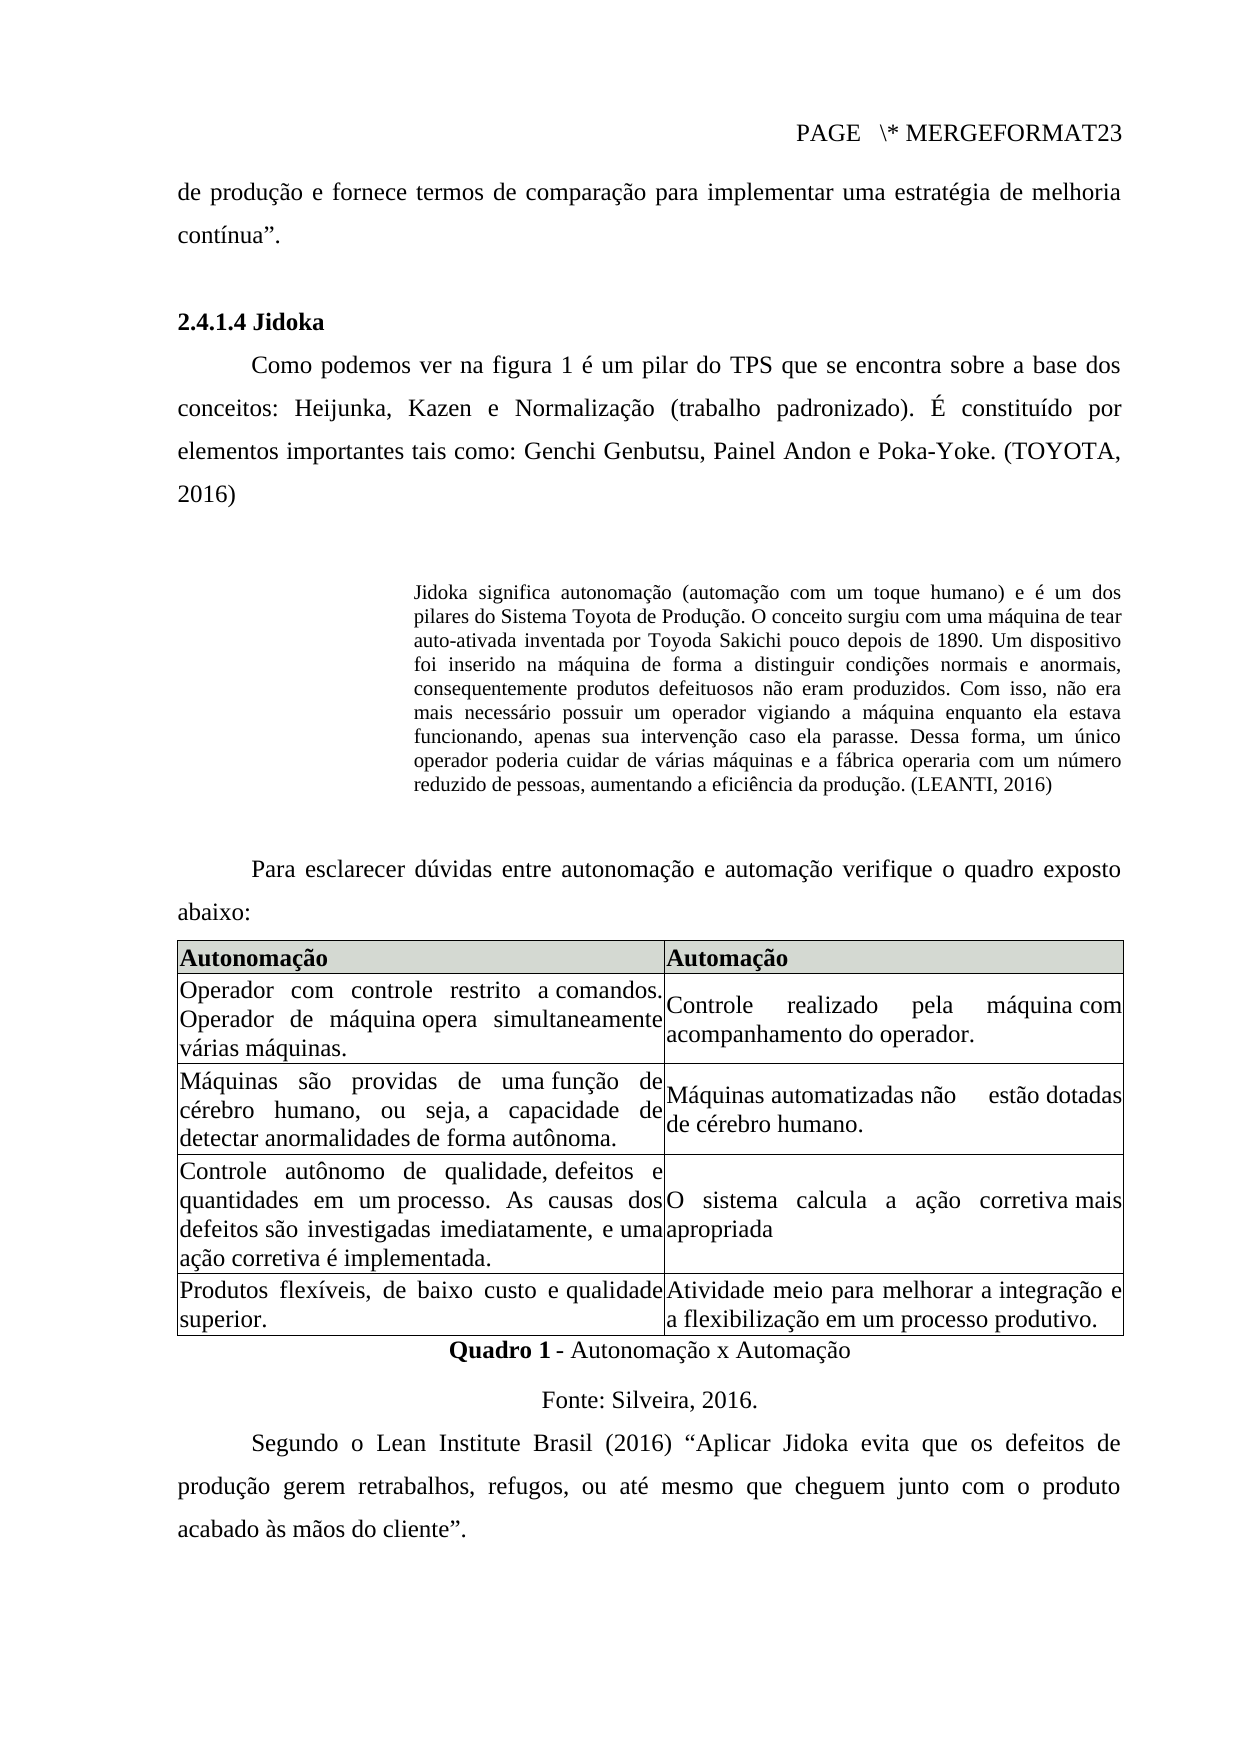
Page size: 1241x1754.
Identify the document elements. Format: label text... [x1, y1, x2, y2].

text Jidoka significa autonomação (automação com um toque humano) e é um dos pilares do Sistema Toyota de Produção. O conceito surgiu com uma máquina de tear auto-ativada inventada por Toyoda Sakichi pouco depois de 1890. Um dispositivo foi inserido na máquina de forma a distinguir condições normais e anormais, consequentemente produtos defeituosos não eram produzidos. Com isso, não era mais necessário possuir um operador vigiando a máquina enquanto ela estava funcionando, apenas sua intervenção caso ela parasse. Dessa forma, um único operador poderia cuidar de várias máquinas e a fábrica operaria com um número reduzido de pessoas, aumentando a eficiência da produção. (LEANTI, 2016) [413, 580, 1122, 796]
text Como podemos ver na figura 1 é um pilar do TPS que se encontra sobre a base dos conceitos: Heijunka, Kazen e Normalização (trabalho padronizado). É constituído por elementos importantes tais como: Genchi Genbutsu, Painel Andon e Poka-Yoke. (TOYOTA, 2016) [177, 350, 1122, 508]
table_cell Controle autônomo de qualidade, defeitos e quantidades em um processo. As causas dos defeitos são investigadas imediatamente, e uma ação corretiva é implementada. [178, 1155, 664, 1273]
table_cell Produtos flexíveis, de baixo custo e qualidade superior. [178, 1274, 664, 1334]
subtitle Jidoka [177, 307, 1122, 335]
text Para esclarecer dúvidas entre autonomação e automação verifique o quadro exposto abaixo: [177, 854, 1122, 926]
table_cell Máquinas são providas de uma função de cérebro humano, ou seja, a capacidade de detectar anormalidades de forma autônoma. [178, 1064, 664, 1154]
table_header Autonomação [178, 941, 664, 973]
text Fonte: Silveira, 2016. [177, 1385, 1122, 1414]
table_cell Operador com controle restrito a comandos. Operador de máquina opera simultaneamente várias máquinas. [178, 974, 664, 1063]
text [177, 177, 1122, 249]
table_cell O sistema calcula a ação corretiva mais apropriada [665, 1155, 1123, 1273]
table_cell Controle realizado pela máquina com acompanhamento do operador. [665, 974, 1123, 1063]
table_cell Máquinas automatizadas não estão dotadas de cérebro humano. [665, 1064, 1123, 1154]
table_cell Atividade meio para melhorar a integração e a flexibilização em um processo produtivo. [665, 1274, 1123, 1334]
text Quadro 1 - Autonomação x Automação [177, 1336, 1122, 1364]
table_header Automação [665, 941, 1123, 973]
text Segundo o Lean Institute Brasil (2016) “Aplicar Jidoka evita que os defeitos de produção gerem retrabalhos, refugos, ou até mesmo que cheguem junto com o produto acabado às mãos do cliente”. [177, 1428, 1122, 1543]
